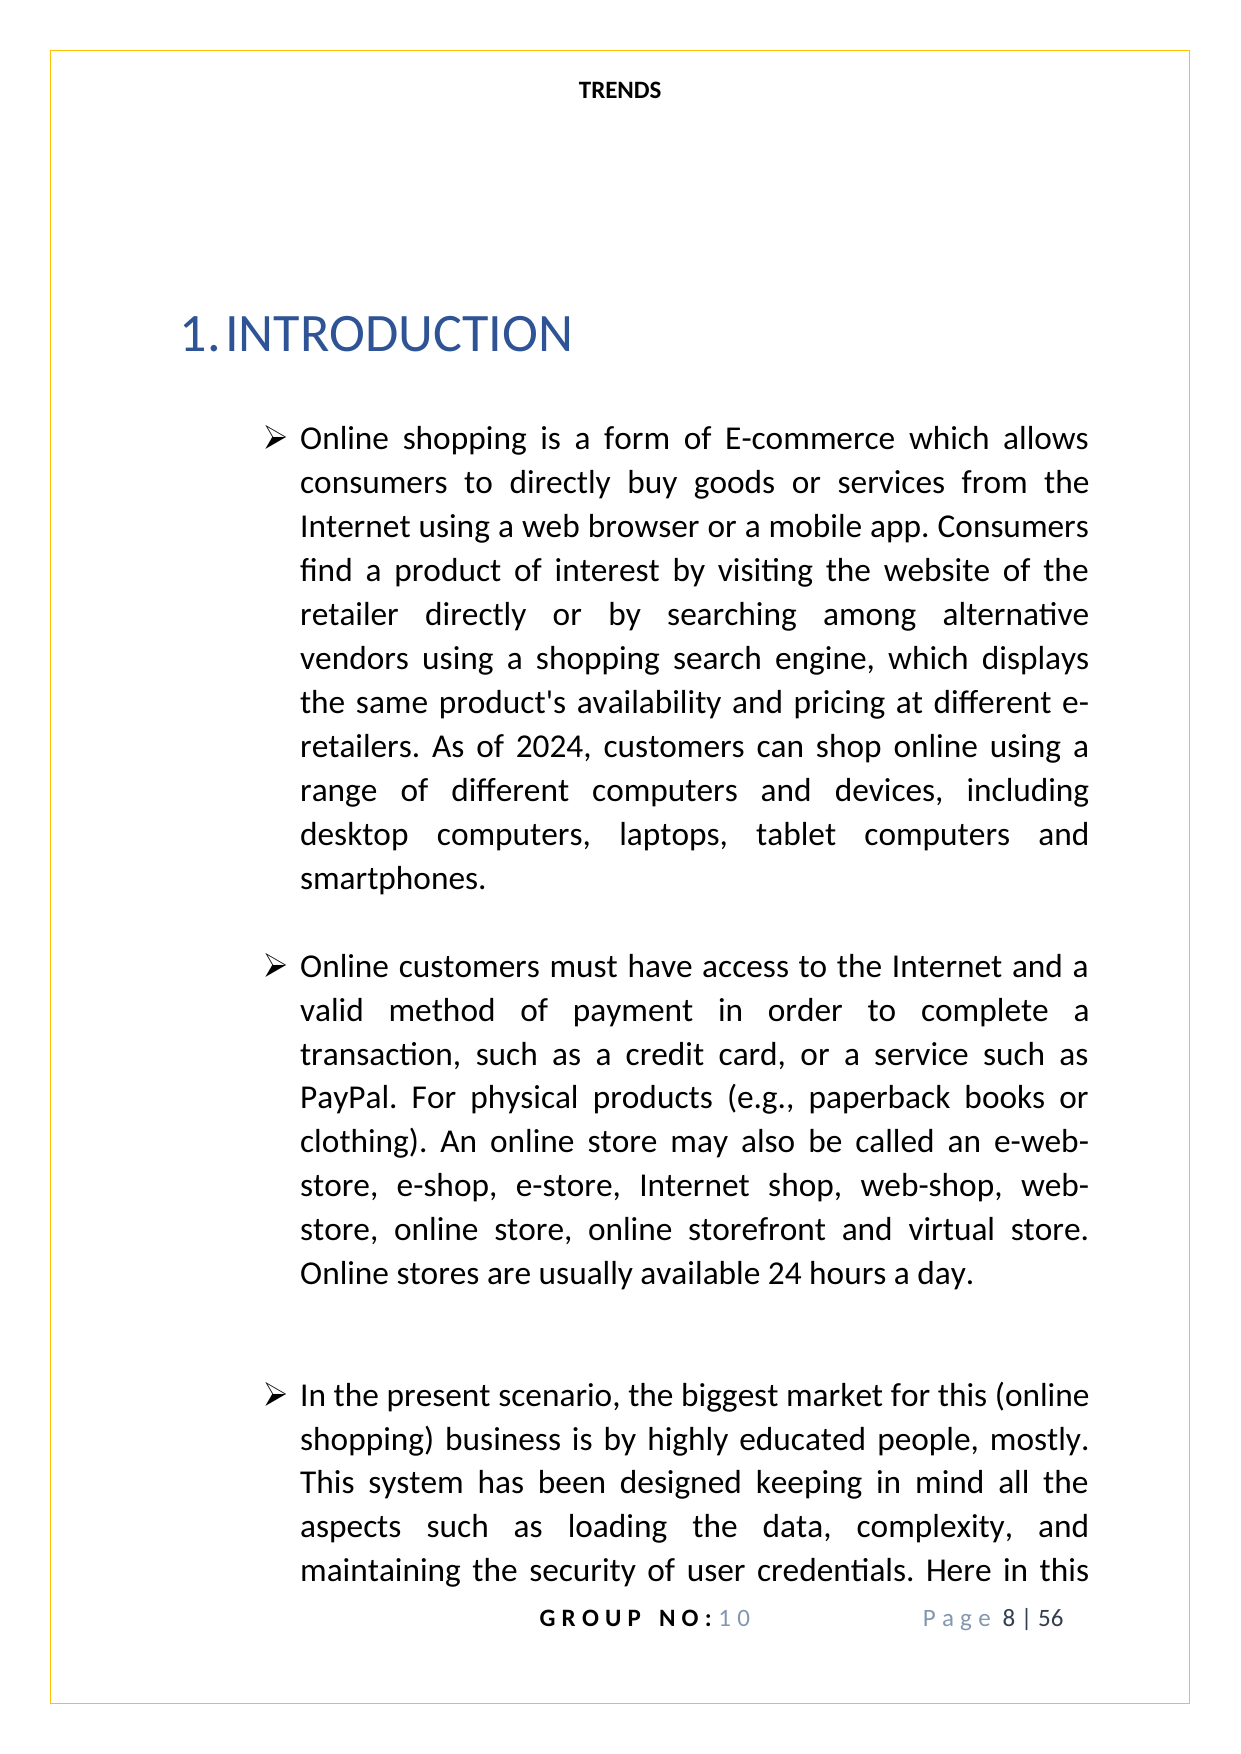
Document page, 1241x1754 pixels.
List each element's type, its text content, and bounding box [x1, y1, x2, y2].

list Online shopping is a form of E-commerce which allows consumers to directly buy goods or services from the Internet using a web browser or a mobile app. Consumers find a product of interest by visiting the website of the retailer directly or by searching among alternative vendors using a shopping search engine, which displays the same product's availability and pricing at different e-retailers. As of 2024, customers can shop online using a range of different computers and devices, including desktop computers, laptops, tablet computers and smartphones. [262, 417, 1090, 897]
subtitle INTRODUCTION [179, 299, 1090, 365]
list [262, 1374, 1090, 1590]
list Online customers must have access to the Internet and a valid method of payment in order to complete a transaction, such as a credit card, or a service such as PayPal. For physical products (e.g., paperback books or clothing). An online store may also be called an e-web-store, e-shop, e-store, Internet shop, web-shop, web-store, online store, online storefront and virtual store. Online stores are usually available 24 hours a day. [262, 945, 1090, 1293]
